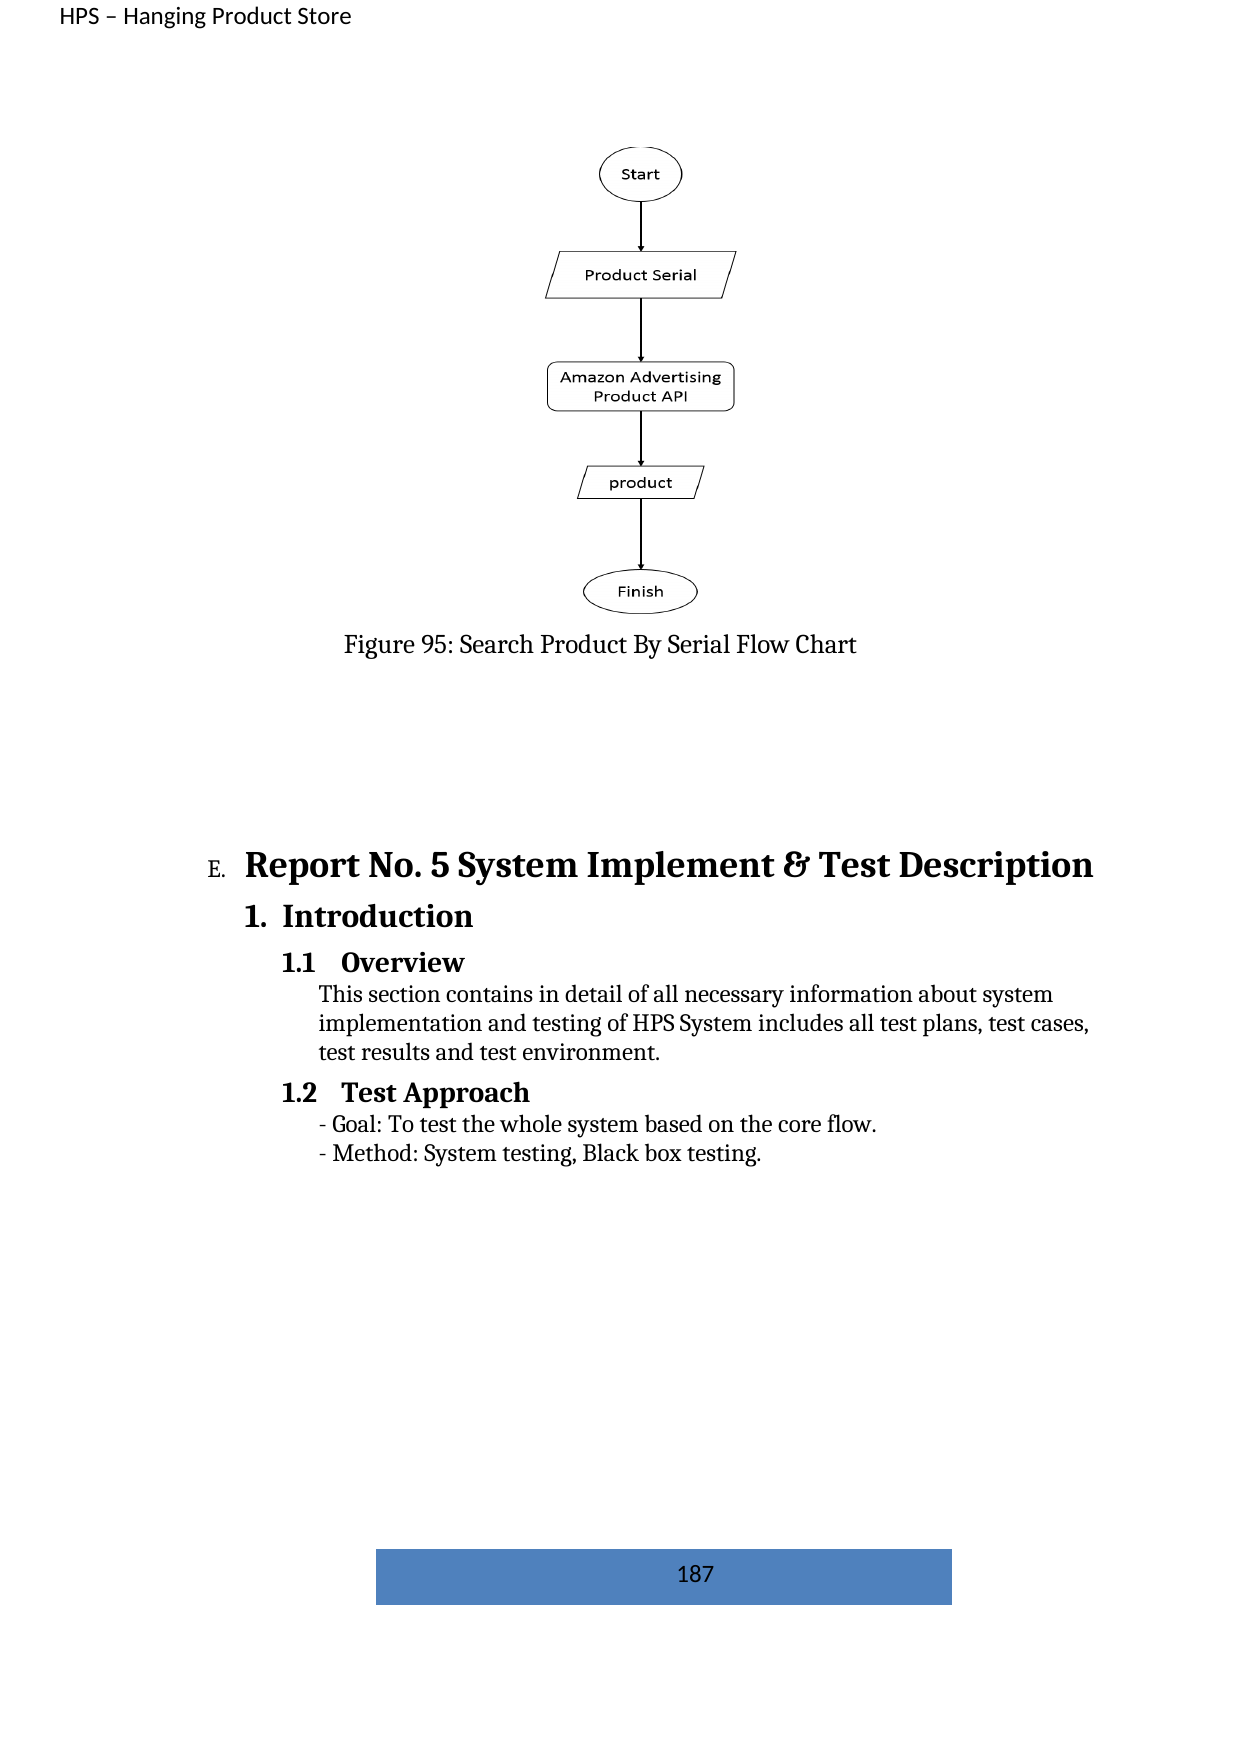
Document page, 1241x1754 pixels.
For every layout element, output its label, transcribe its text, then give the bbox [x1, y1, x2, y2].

list - Goal: To test the whole system based on the core flow. [318, 1110, 1122, 1139]
subtitle Report No. 5 System Implement & Test Description [207, 844, 1122, 887]
subtitle Test Approach [282, 1077, 1122, 1110]
subtitle Overview [282, 946, 1122, 980]
subtitle Introduction [244, 898, 1122, 936]
picture [544, 147, 738, 614]
list - Method: System testing, Black box testing. [318, 1139, 1122, 1168]
list This section contains in detail of all necessary information about system implementation and testing of HPS System includes all test plans, test cases, test results and test environment. [318, 980, 1122, 1066]
